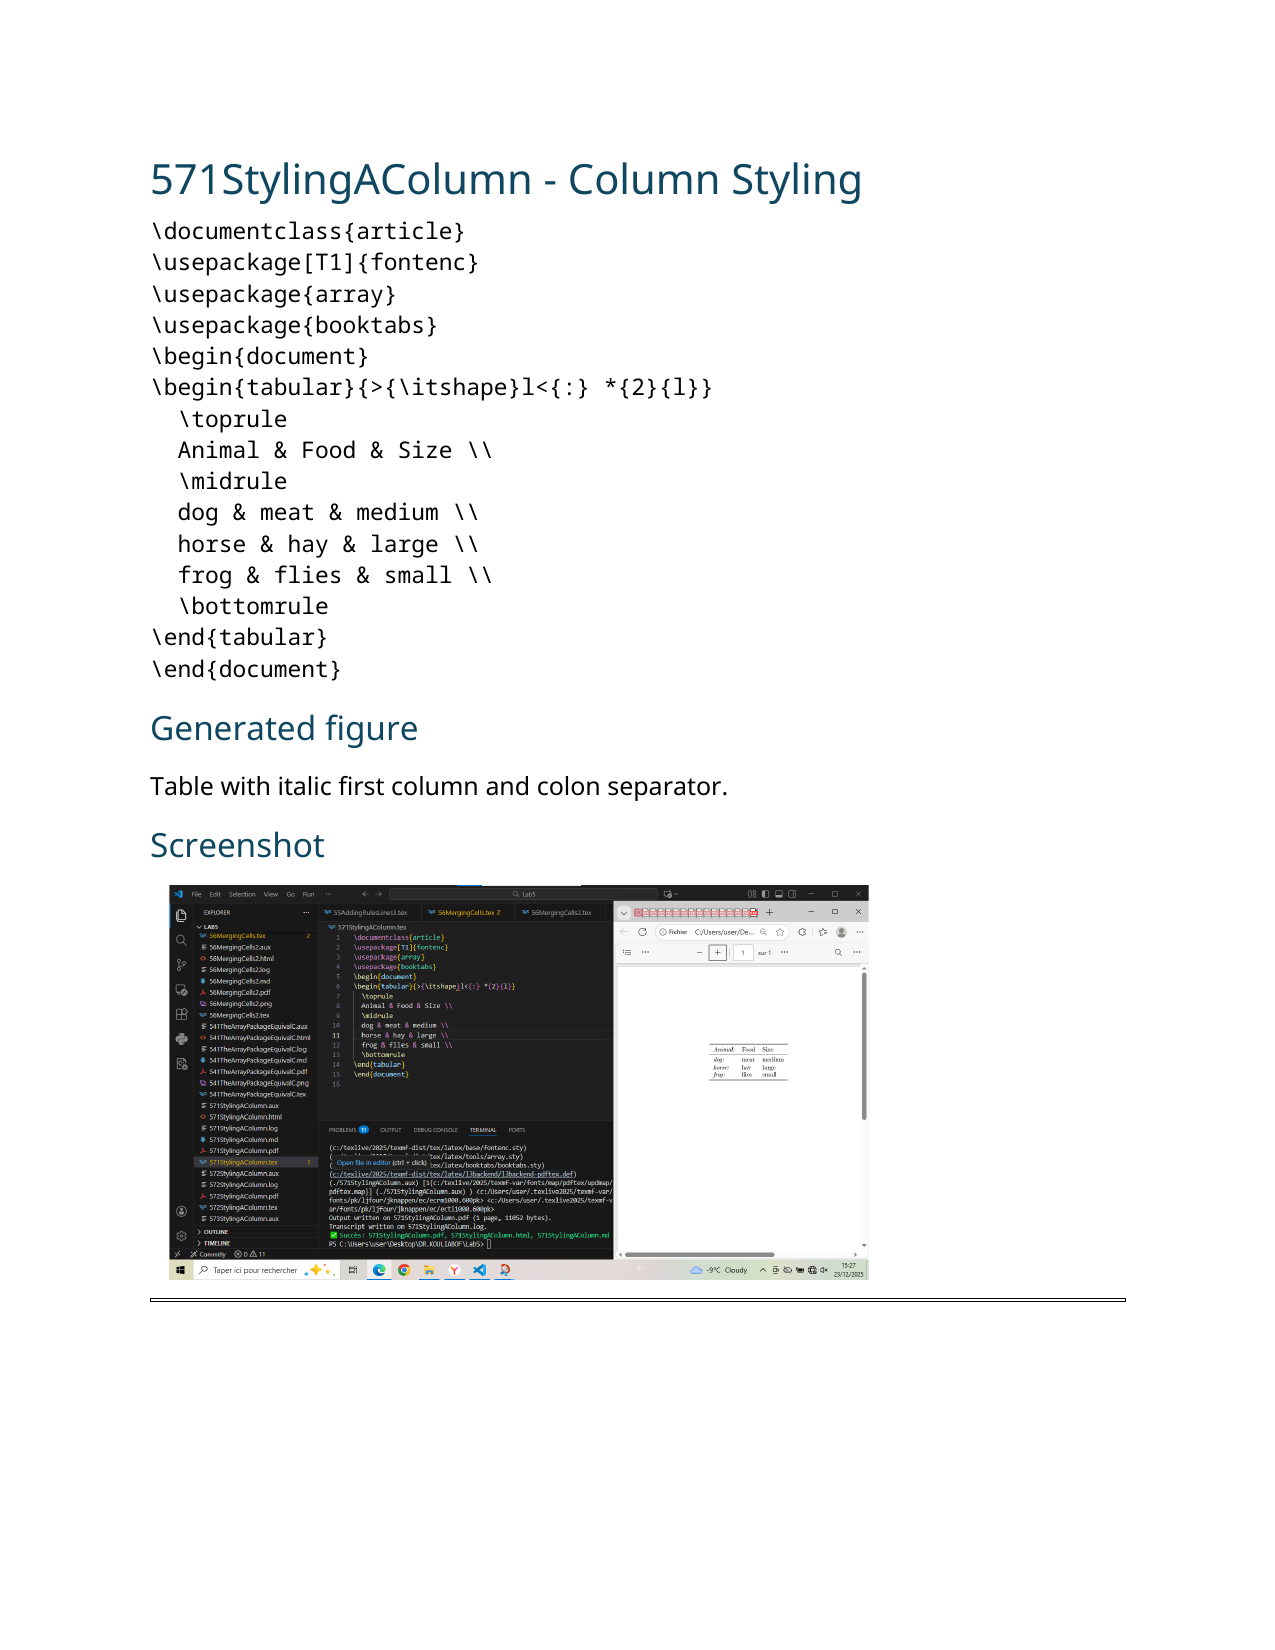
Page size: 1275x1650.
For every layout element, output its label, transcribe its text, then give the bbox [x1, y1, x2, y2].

subtitle 571StylingAColumn - Column Styling [150, 150, 1125, 207]
subtitle Generated figure [150, 705, 1125, 750]
text Table with italic first column and colon separator. [150, 769, 1125, 803]
text \documentclass{article} \usepackage[T1]{fontenc} \usepackage{array} \usepackage{booktabs} \begin{document} \begin{tabular}{>{\itshape}l<{:} *{2}{l}} \toprule Animal & Food & Size \\ \midrule dog & meat & medium \\ horse & hay & large \\ frog & flies & small \\ \bottomrule \end{tabular} \end{document} [150, 215, 1125, 684]
subtitle Screenshot [150, 822, 1125, 867]
picture [168, 885, 869, 1280]
